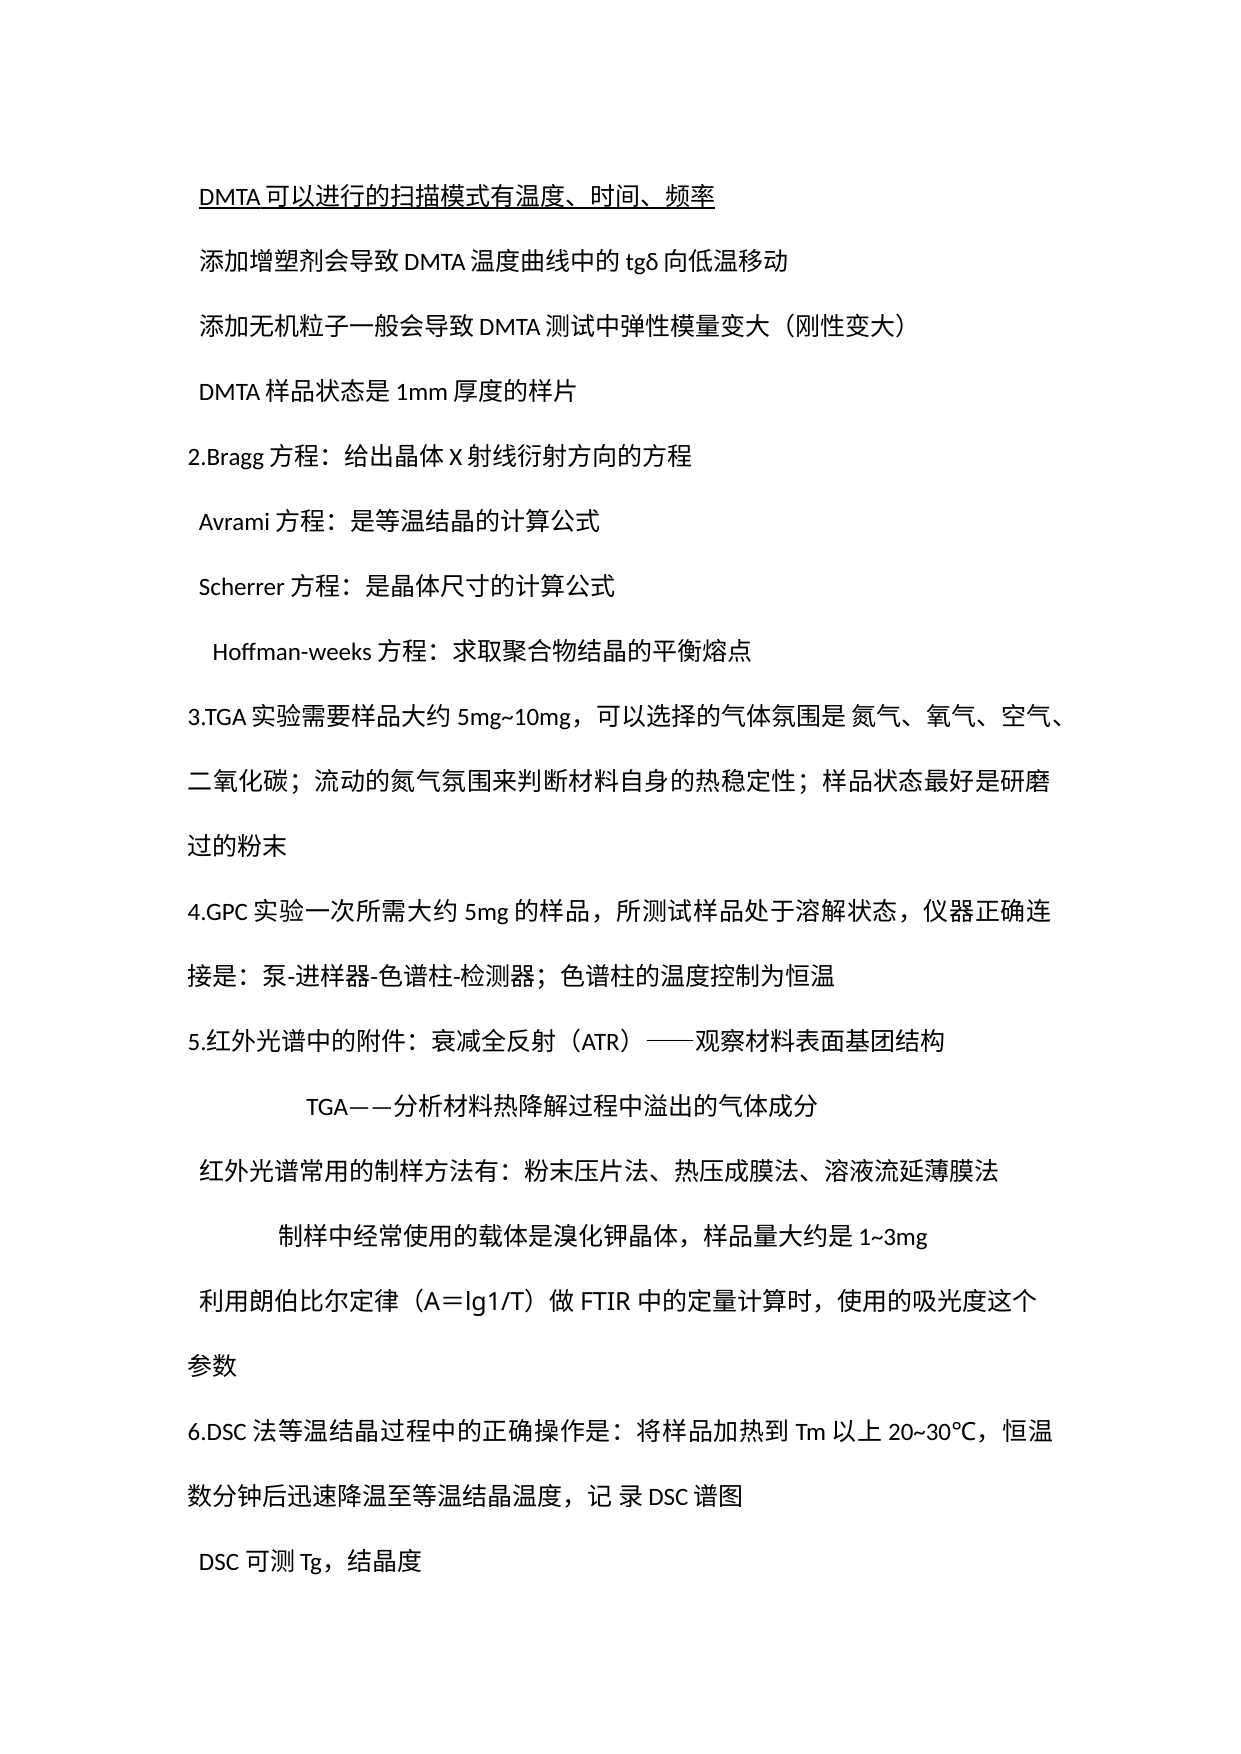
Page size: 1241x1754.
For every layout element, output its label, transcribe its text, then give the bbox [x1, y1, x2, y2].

text 2.Bragg方程：给出晶体X射线衍射方向的方程 [187, 422, 1053, 487]
text DMTA样品状态是1mm厚度的样片 [187, 357, 1053, 422]
text Hoffman-weeks方程：求取聚合物结晶的平衡熔点 [187, 617, 1053, 682]
text TGA——分析材料热降解过程中溢出的气体成分 [187, 1072, 1053, 1137]
text Scherrer方程：是晶体尺寸的计算公式 [187, 552, 1053, 617]
text 红外光谱常用的制样方法有：粉末压片法、热压成膜法、溶液流延薄膜法 [187, 1137, 1053, 1202]
text 6.DSC法等温结晶过程中的正确操作是：将样品加热到Tm以上20~30℃，恒温数分钟后迅速降温至等温结晶温度，记 录DSC谱图 [187, 1397, 1053, 1527]
text 添加增塑剂会导致DMTA温度曲线中的tgδ向低温移动 [187, 227, 1053, 292]
text 利用朗伯比尔定律（A＝lg1/T）做 FTIR 中的定量计算时，使用的吸光度这个参数 [187, 1267, 1053, 1397]
text 添加无机粒子一般会导致DMTA测试中弹性模量变大（刚性变大） [187, 292, 1053, 357]
text DSC 可测Tg，结晶度 [187, 1527, 1053, 1592]
text 制样中经常使用的载体是溴化钾晶体，样品量大约是1~3mg [187, 1202, 1053, 1267]
text Avrami方程：是等温结晶的计算公式 [187, 487, 1053, 552]
text DMTA可以进行的扫描模式有温度、时间、频率 [187, 162, 1053, 227]
text 4.GPC实验一次所需大约5mg的样品，所测试样品处于溶解状态，仪器正确连接是：泵-进样器-色谱柱-检测器；色谱柱的温度控制为恒温 [187, 877, 1053, 1007]
text 5.红外光谱中的附件：衰减全反射（ATR）——观察材料表面基团结构 [187, 1007, 1053, 1072]
text 3.TGA实验需要样品大约5mg~10mg，可以选择的气体氛围是 氮气、氧气、空气、二氧化碳；流动的氮气氛围来判断材料自身的热稳定性；样品状态最好是研磨过的粉末 [187, 682, 1053, 877]
